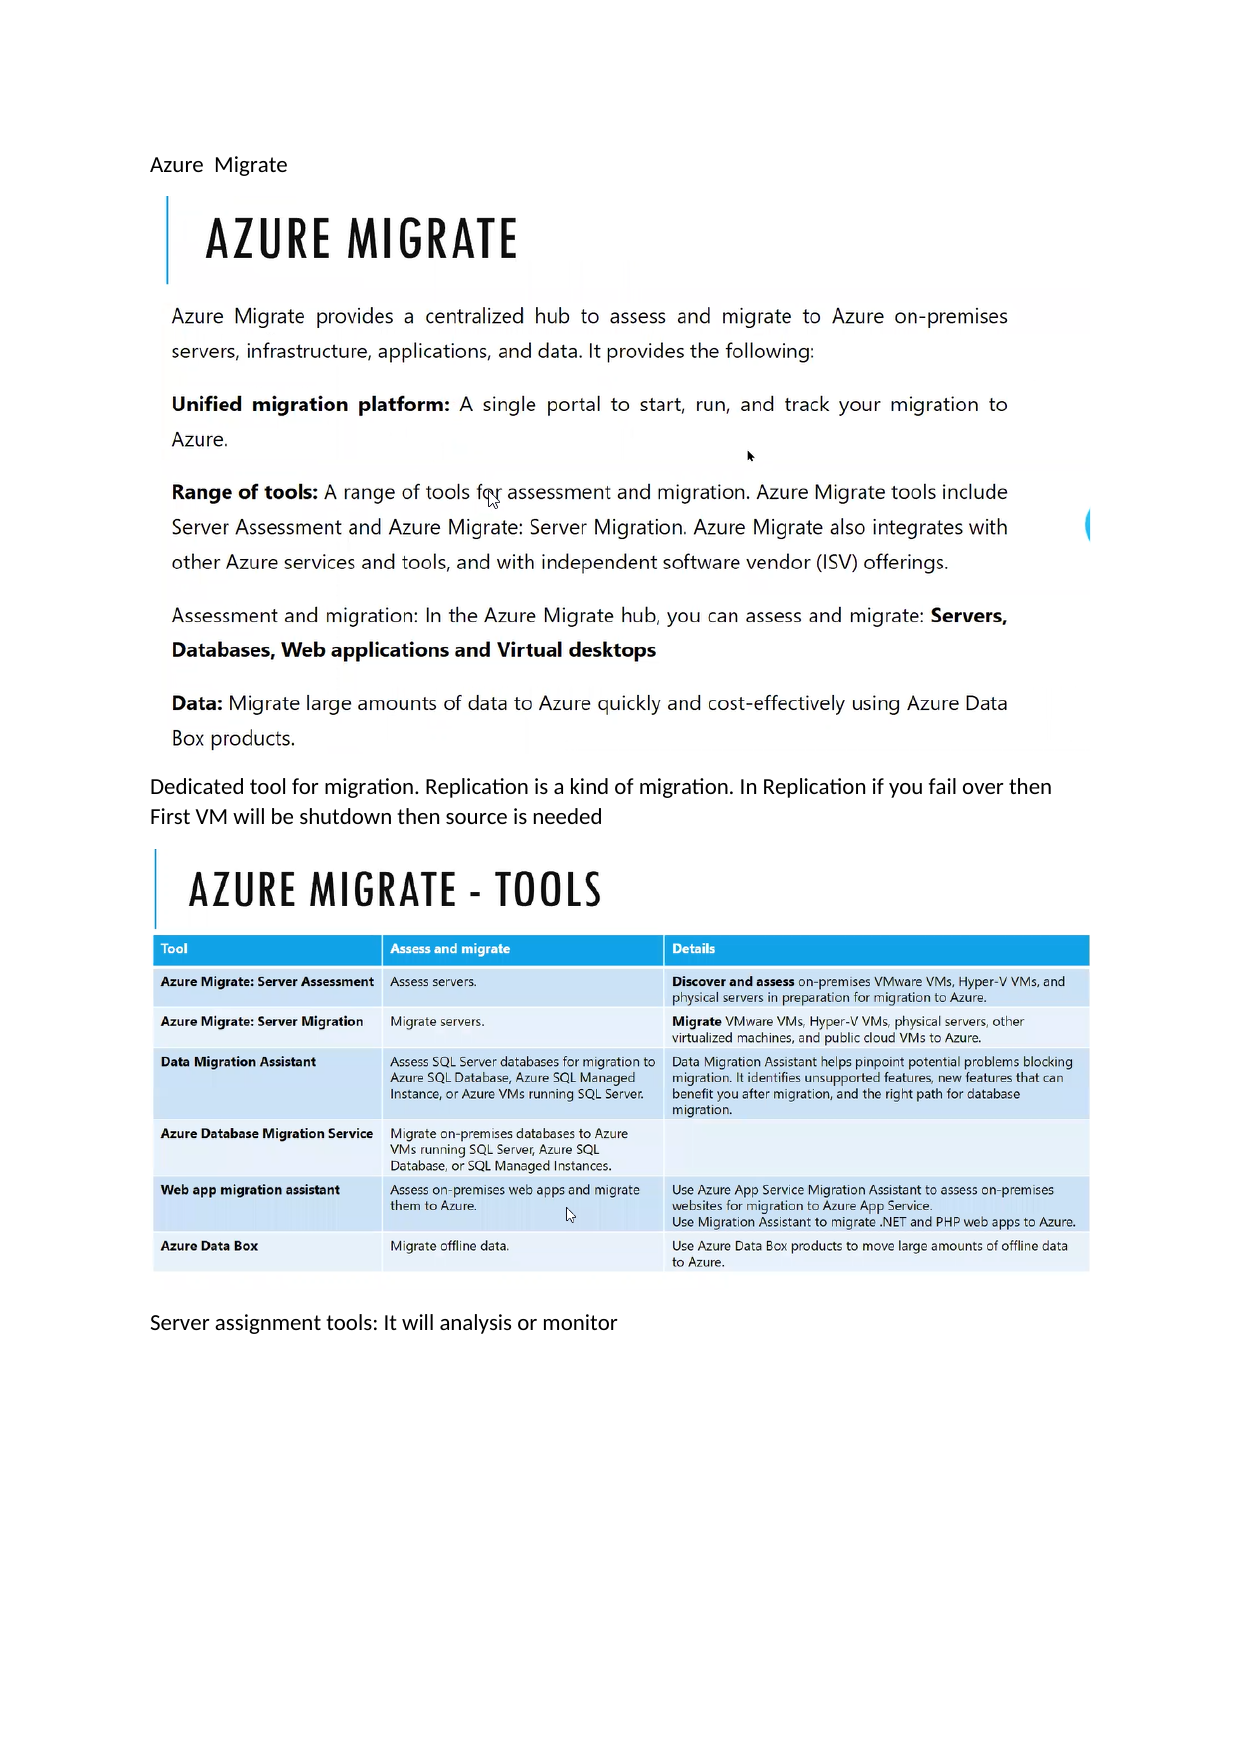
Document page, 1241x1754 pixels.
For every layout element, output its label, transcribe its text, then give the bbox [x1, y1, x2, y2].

text Azure Migrate [150, 150, 1090, 178]
text Dedicated tool for migration. Replication is a kind of migration. In Replication if you fail over then First VM will be shutdown then source is needed [150, 772, 1090, 831]
text Server assignment tools: It will analysis or monitor [150, 1308, 1090, 1336]
picture [150, 849, 1091, 1290]
picture [150, 196, 1091, 754]
